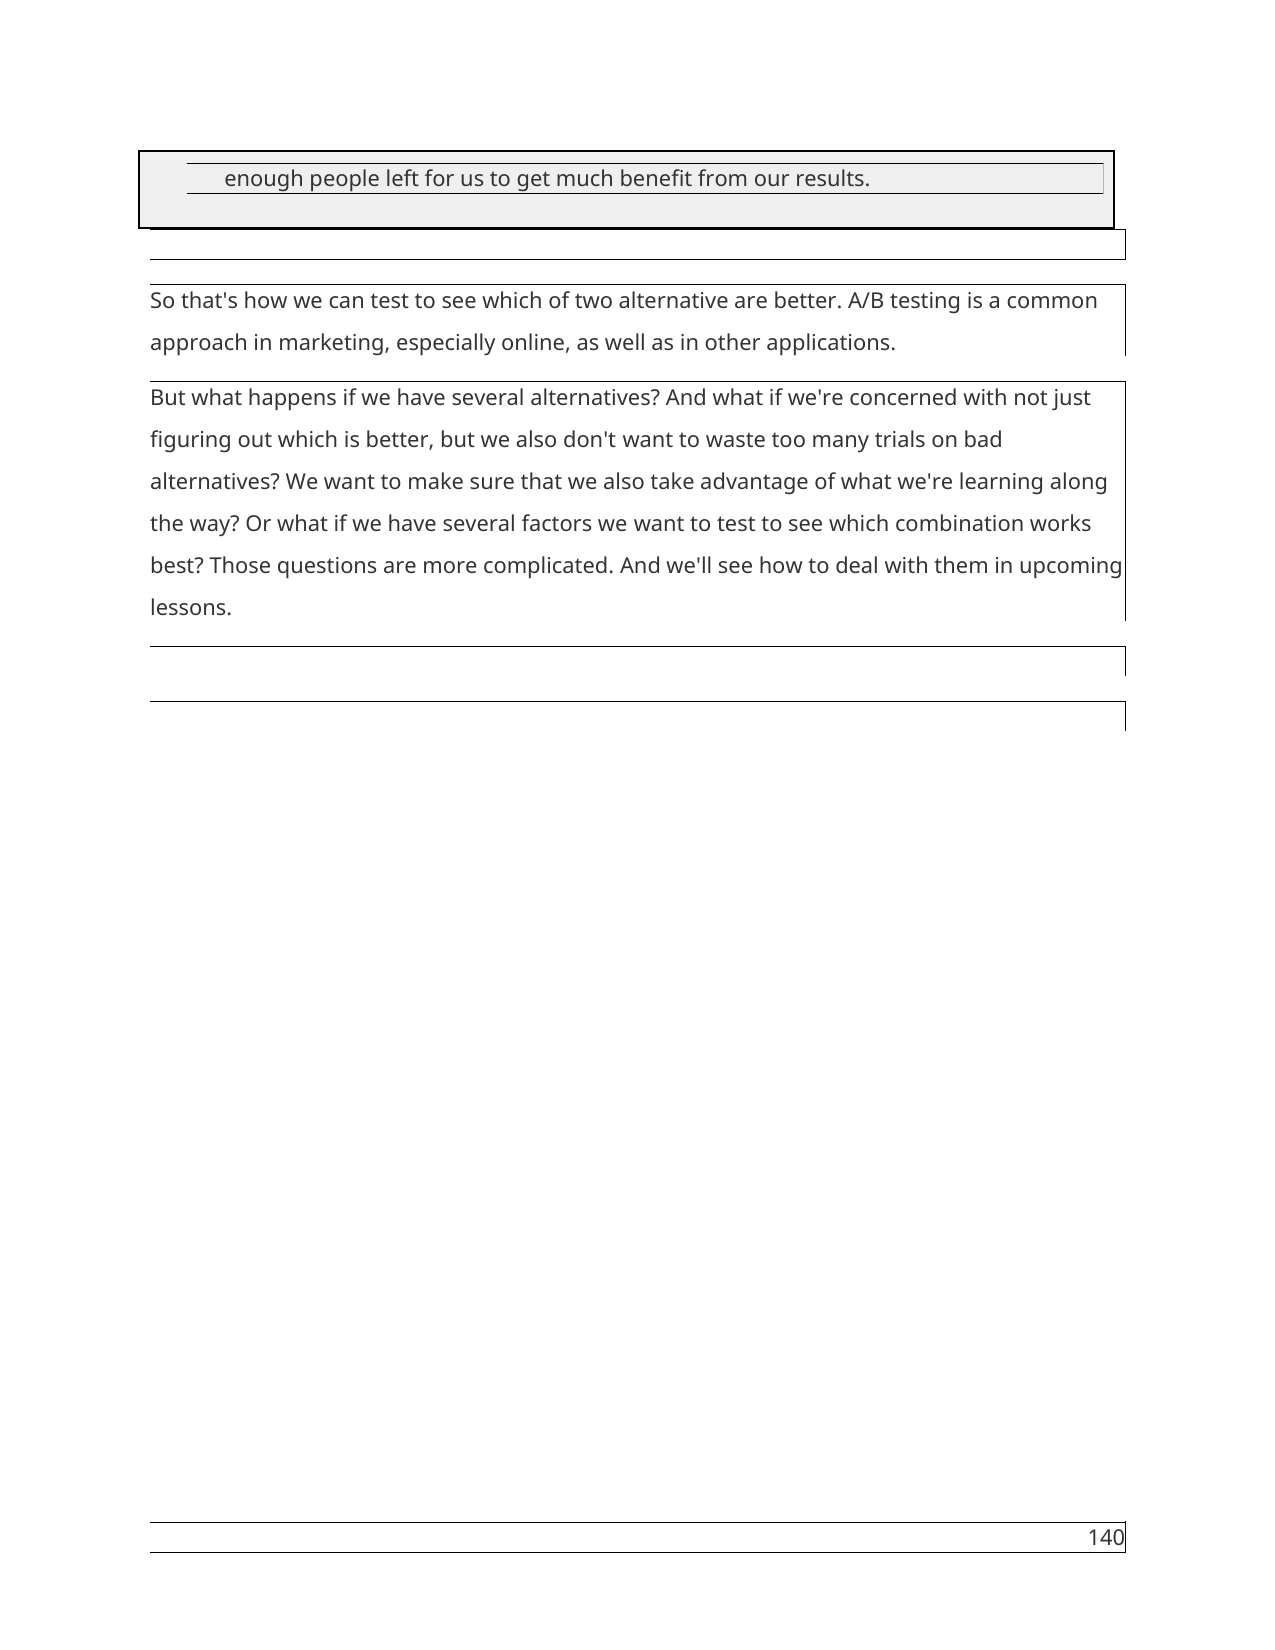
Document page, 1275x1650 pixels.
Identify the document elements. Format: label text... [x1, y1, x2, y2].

text So that's how we can test to see which of two alternative are better. A/B testing is a common approach in marketing, especially online, as well as in other applications. [150, 285, 1125, 356]
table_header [140, 152, 1113, 227]
text But what happens if we have several alternatives? And what if we're concerned with not just figuring out which is better, but we also don't want to waste too many trials on bad alternatives? We want to make sure that we also take advantage of what we're learning along the way? Or what if we have several factors we want to test to see which combination works best? Those questions are more complicated. And we'll see how to deal with them in upcoming lessons. [150, 382, 1125, 621]
